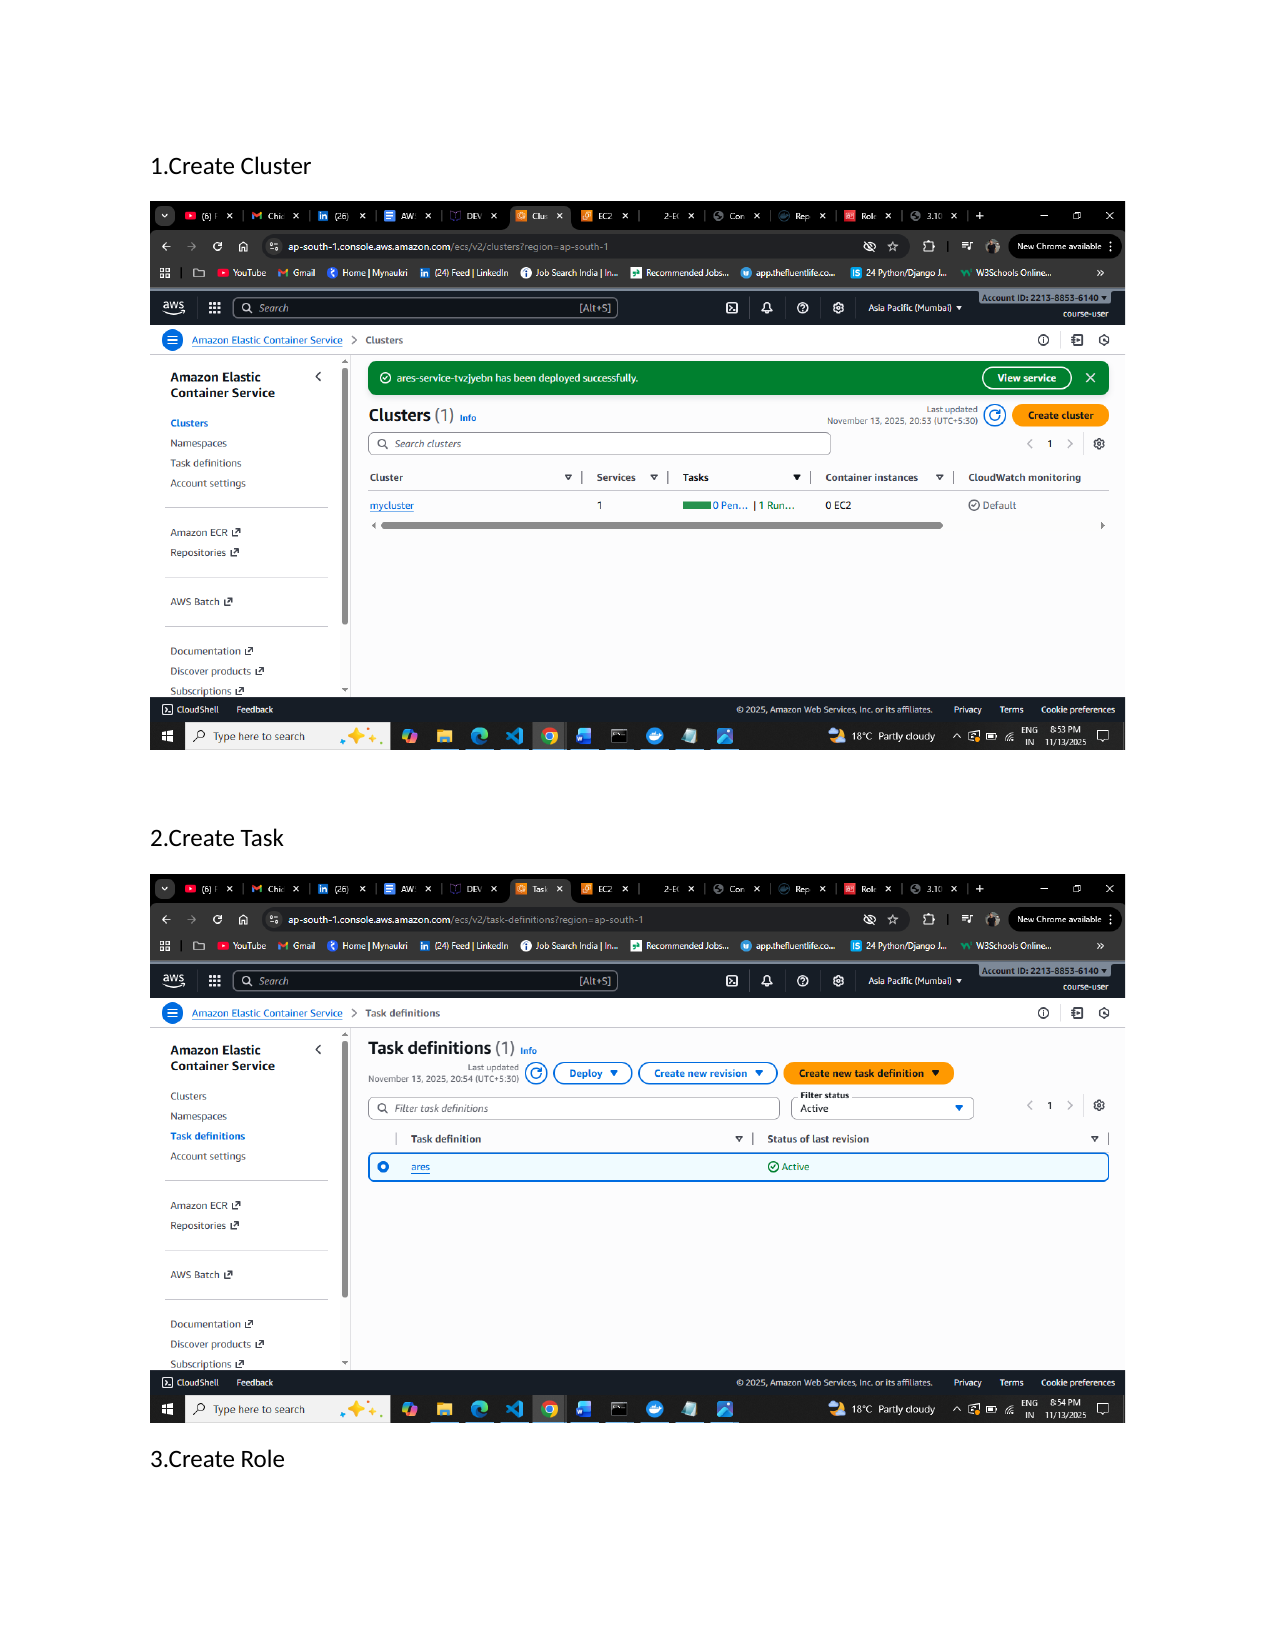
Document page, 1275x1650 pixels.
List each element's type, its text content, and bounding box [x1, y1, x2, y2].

text 3.Create Role [150, 1443, 1125, 1474]
picture [150, 874, 1125, 1423]
text 2.Create Task [150, 823, 1125, 853]
text 1.Create Cluster [150, 150, 1125, 181]
picture [150, 201, 1125, 750]
